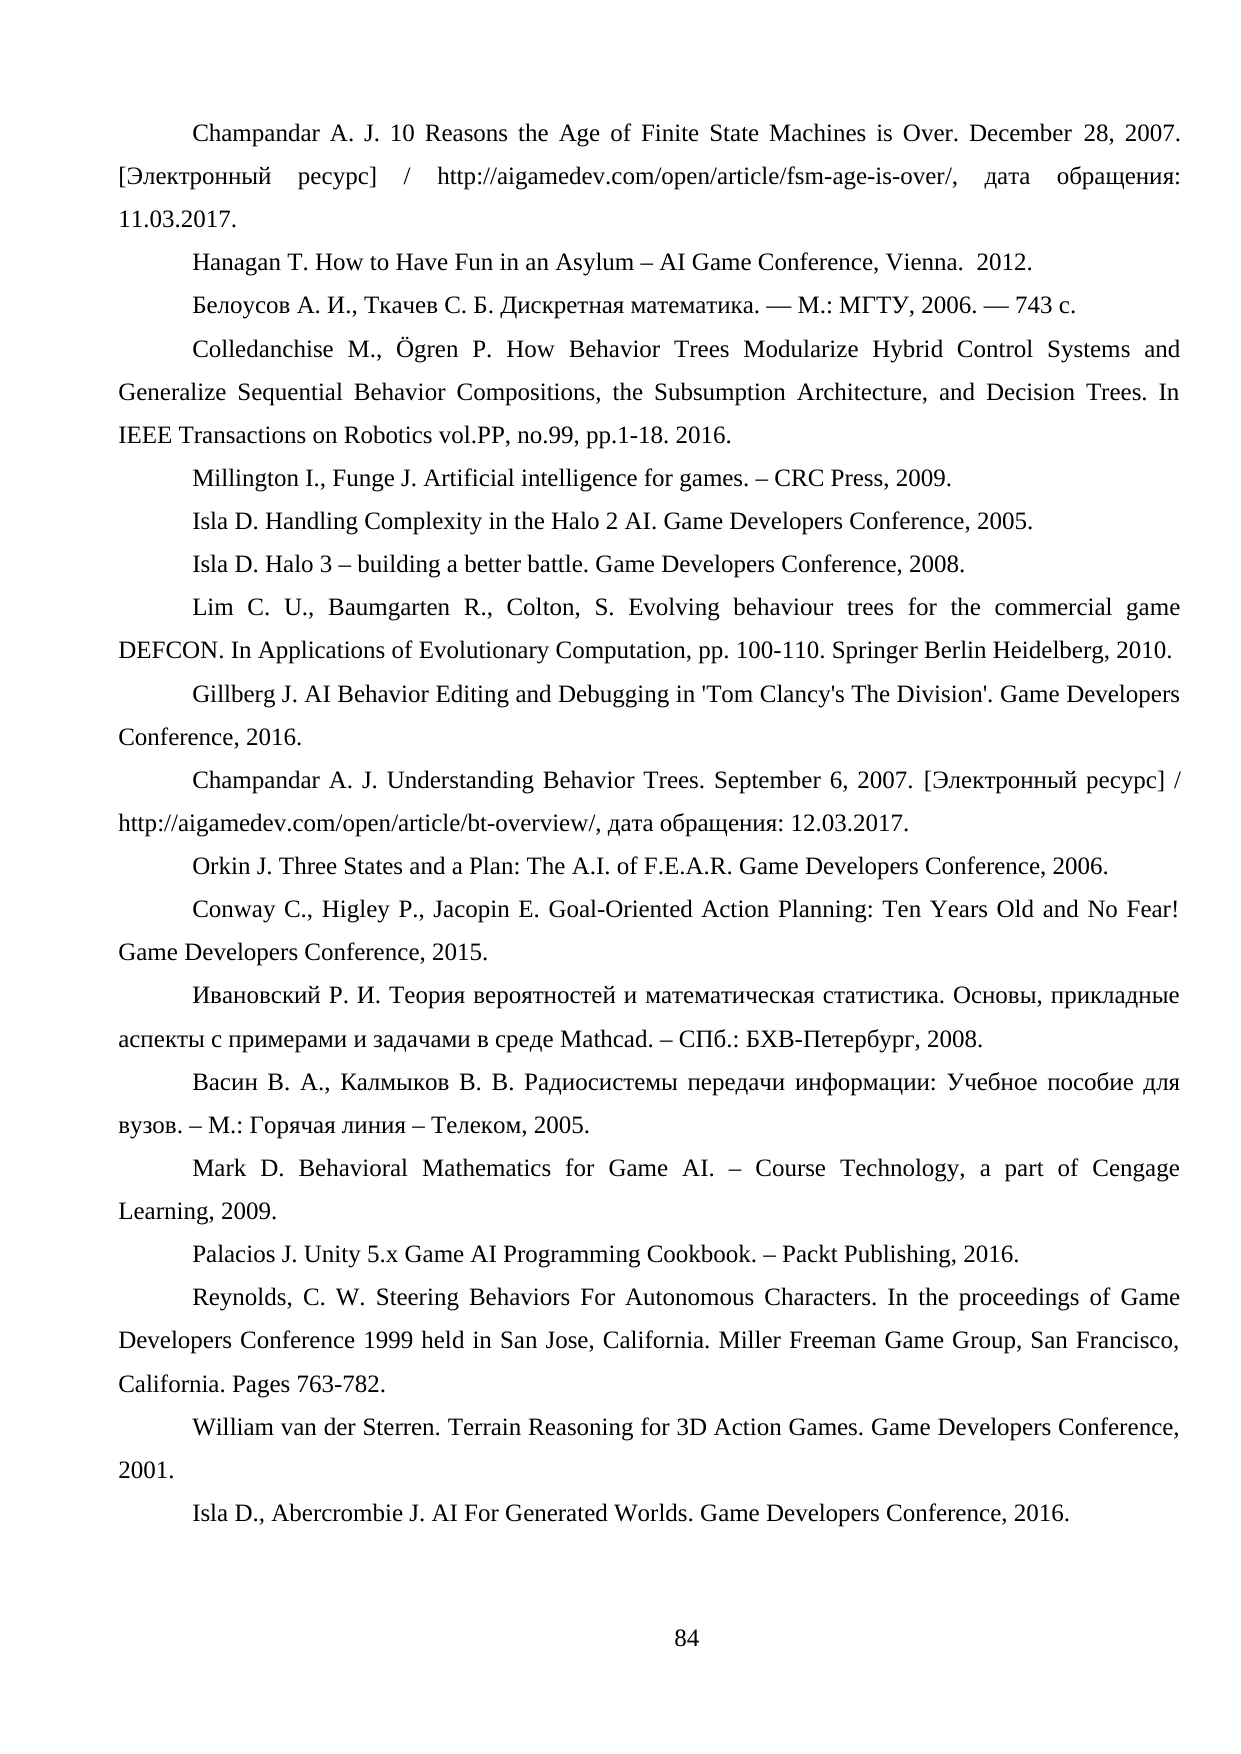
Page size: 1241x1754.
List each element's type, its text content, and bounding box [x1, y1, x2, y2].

text Champandar A. J. 10 Reasons the Age of Finite State Machines is Over. December 28, 2007. [Электронный ресурс] / http://aigamedev.com/open/article/fsm-age-is-over/, дата обращения: 11.03.2017. [118, 118, 1181, 233]
text Isla D., Abercrombie J. AI For Generated Worlds. Game Developers Conference, 2016. [118, 1498, 1181, 1527]
text Mark D. Behavioral Mathematics for Game AI. – Course Technology, a part of Cengage Learning, 2009. [118, 1153, 1181, 1225]
text Colledanchise M., Ögren P. How Behavior Trees Modularize Hybrid Control Systems and Generalize Sequential Behavior Compositions, the Subsumption Architecture, and Decision Trees. In IEEE Transactions on Robotics vol.PP, no.99, pp.1-18. 2016. [118, 334, 1181, 449]
text Васин В. А., Калмыков В. В. Радиосистемы передачи информации: Учебное пособие для вузов. – М.: Горячая линия – Телеком, 2005. [118, 1067, 1181, 1139]
text Champandar A. J. Understanding Behavior Trees. September 6, 2007. [Электронный ресурс] / http://aigamedev.com/open/article/bt-overview/, дата обращения: 12.03.2017. [118, 765, 1181, 837]
text Hanagan T. How to Have Fun in an Asylum – AI Game Conference, Vienna. 2012. [118, 247, 1181, 276]
text Orkin J. Three States and a Plan: The A.I. of F.E.A.R. Game Developers Conference, 2006. [118, 851, 1181, 880]
text Белоусов А. И., Ткачев С. Б. Дискретная математика. — М.: МГТУ, 2006. — 743 с. [118, 291, 1181, 319]
text Ивановский Р. И. Теория вероятностей и математическая статистика. Основы, прикладные аспекты с примерами и задачами в среде Mathcad. – СПб.: БХВ-Петербург, 2008. [118, 981, 1181, 1052]
text Palacios J. Unity 5.x Game AI Programming Cookbook. – Packt Publishing, 2016. [118, 1239, 1181, 1268]
text William van der Sterren. Terrain Reasoning for 3D Action Games. Game Developers Conference, 2001. [118, 1412, 1181, 1484]
text Millington I., Funge J. Artificial intelligence for games. – CRC Press, 2009. [118, 463, 1181, 492]
text Isla D. Handling Complexity in the Halo 2 AI. Game Developers Conference, 2005. [118, 506, 1181, 535]
text Isla D. Halo 3 – building a better battle. Game Developers Conference, 2008. [118, 549, 1181, 578]
text Reynolds, C. W. Steering Behaviors For Autonomous Characters. In the proceedings of Game Developers Conference 1999 held in San Jose, California. Miller Freeman Game Group, San Francisco, California. Pages 763-782. [118, 1282, 1181, 1397]
text Gillberg J. AI Behavior Editing and Debugging in 'Tom Clancy's The Division'. Game Developers Conference, 2016. [118, 679, 1181, 751]
text Conway C., Higley P., Jacopin E. Goal-Oriented Action Planning: Ten Years Old and No Fear! Game Developers Conference, 2015. [118, 894, 1181, 966]
text Lim C. U., Baumgarten R., Colton, S. Evolving behaviour trees for the commercial game DEFCON. In Applications of Evolutionary Computation, pp. 100-110. Springer Berlin Heidelberg, 2010. [118, 592, 1181, 664]
